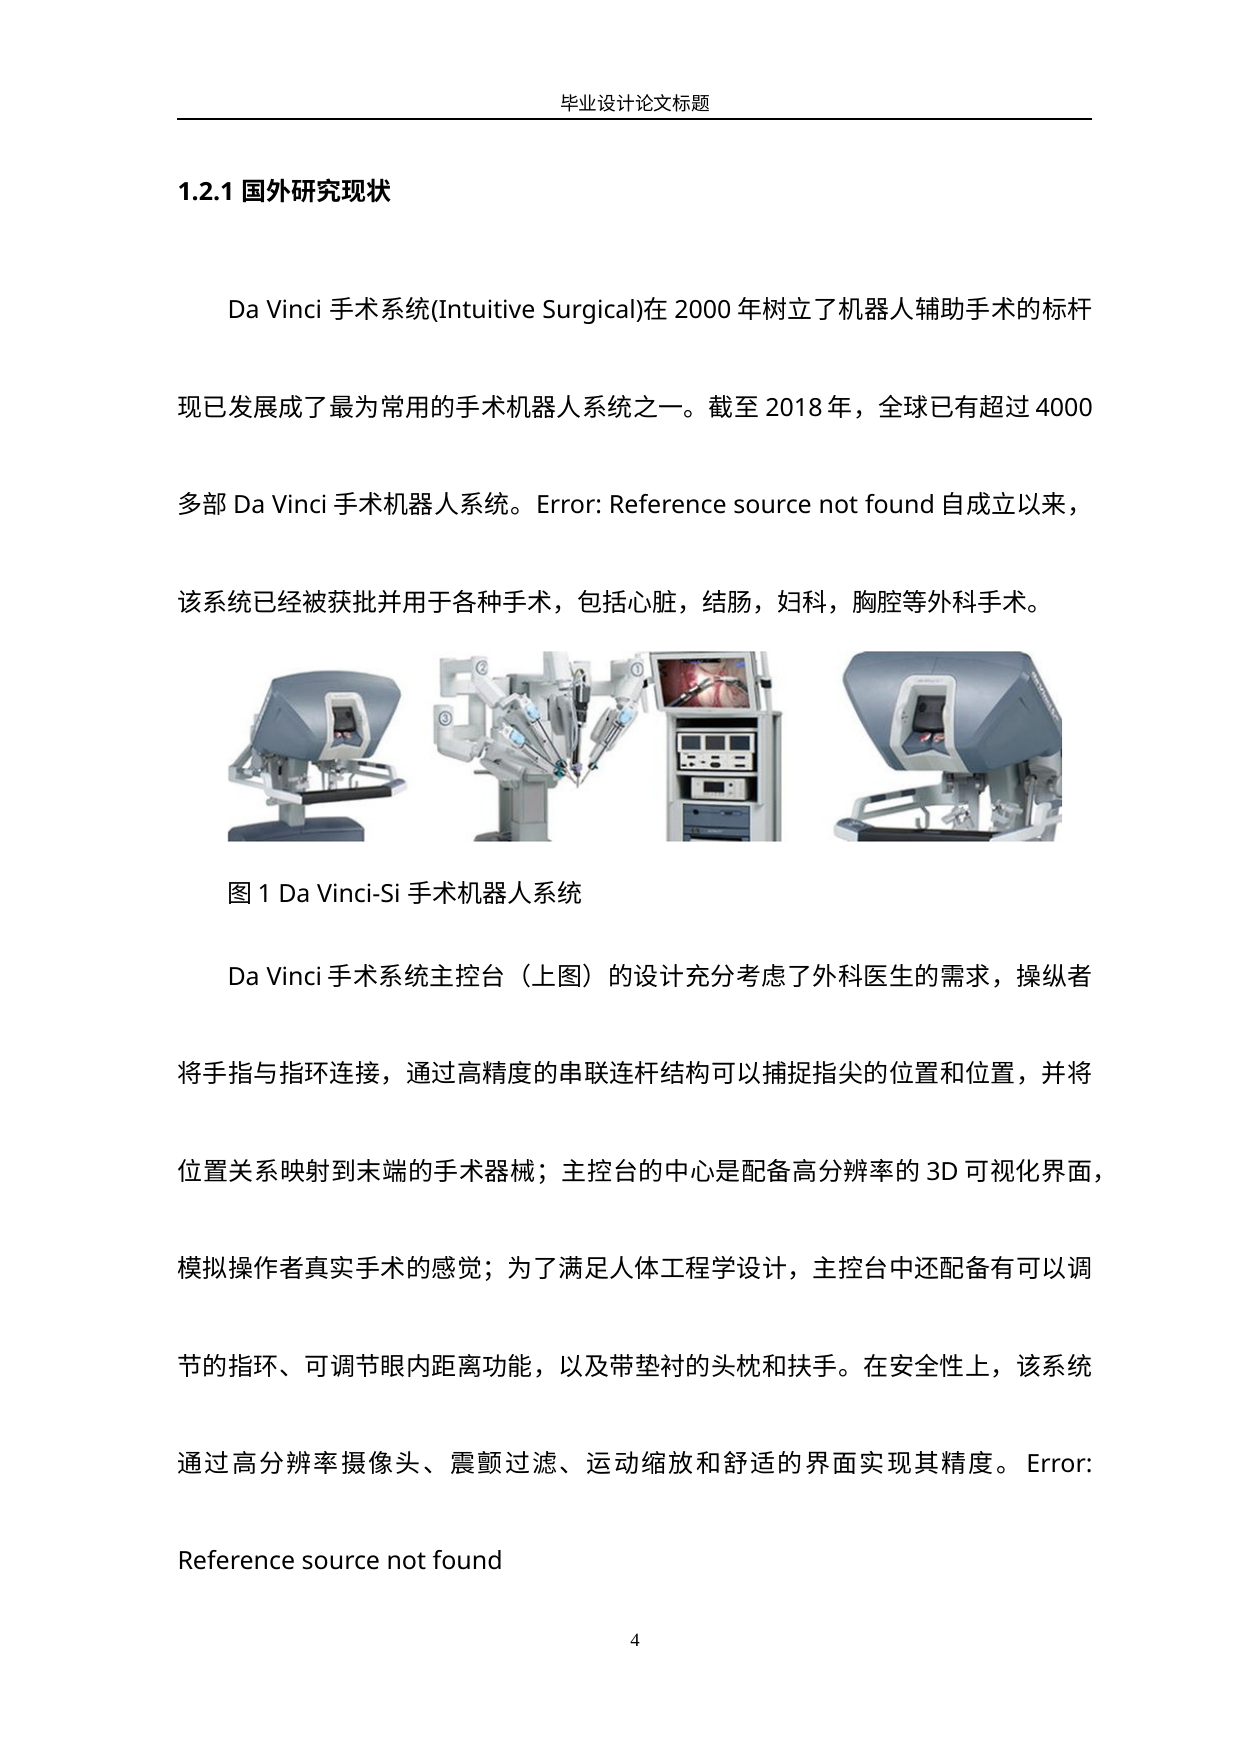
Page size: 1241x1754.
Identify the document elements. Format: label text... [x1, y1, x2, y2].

subtitle 1.2.1 国外研究现状 [177, 157, 1092, 222]
text 图1 Da Vinci-Si 手术机器人系统 [177, 859, 1092, 924]
picture [227, 651, 1063, 842]
